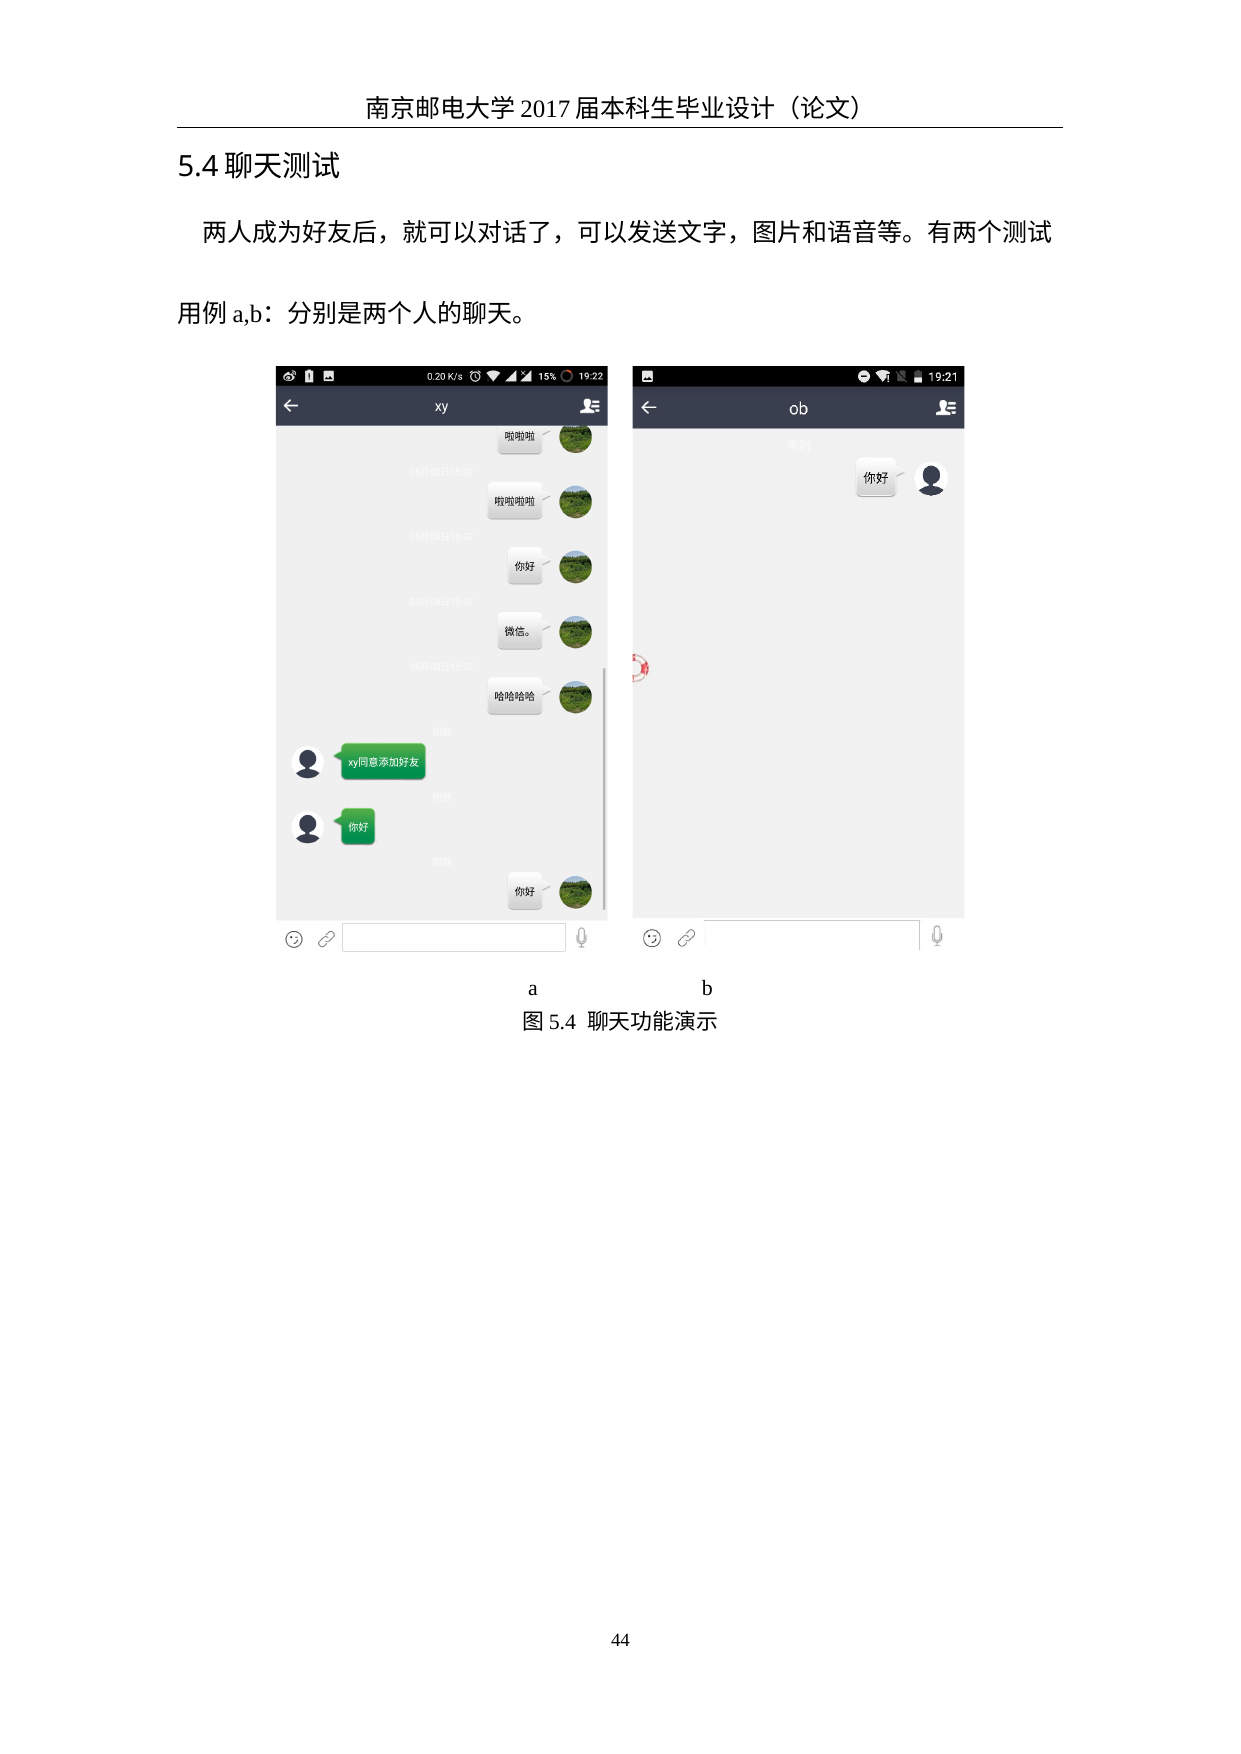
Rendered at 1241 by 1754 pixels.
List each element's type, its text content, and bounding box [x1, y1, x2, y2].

picture [632, 366, 965, 958]
picture [275, 366, 608, 958]
text 图5.4 聊天功能演示 [177, 1003, 1063, 1036]
subtitle 5.4聊天测试 [177, 131, 1063, 196]
text a b [177, 971, 1063, 1003]
text 两人成为好友后，就可以对话了，可以发送文字，图片和语音等。有两个测试用例a,b：分别是两个人的聊天。 [177, 198, 1063, 344]
